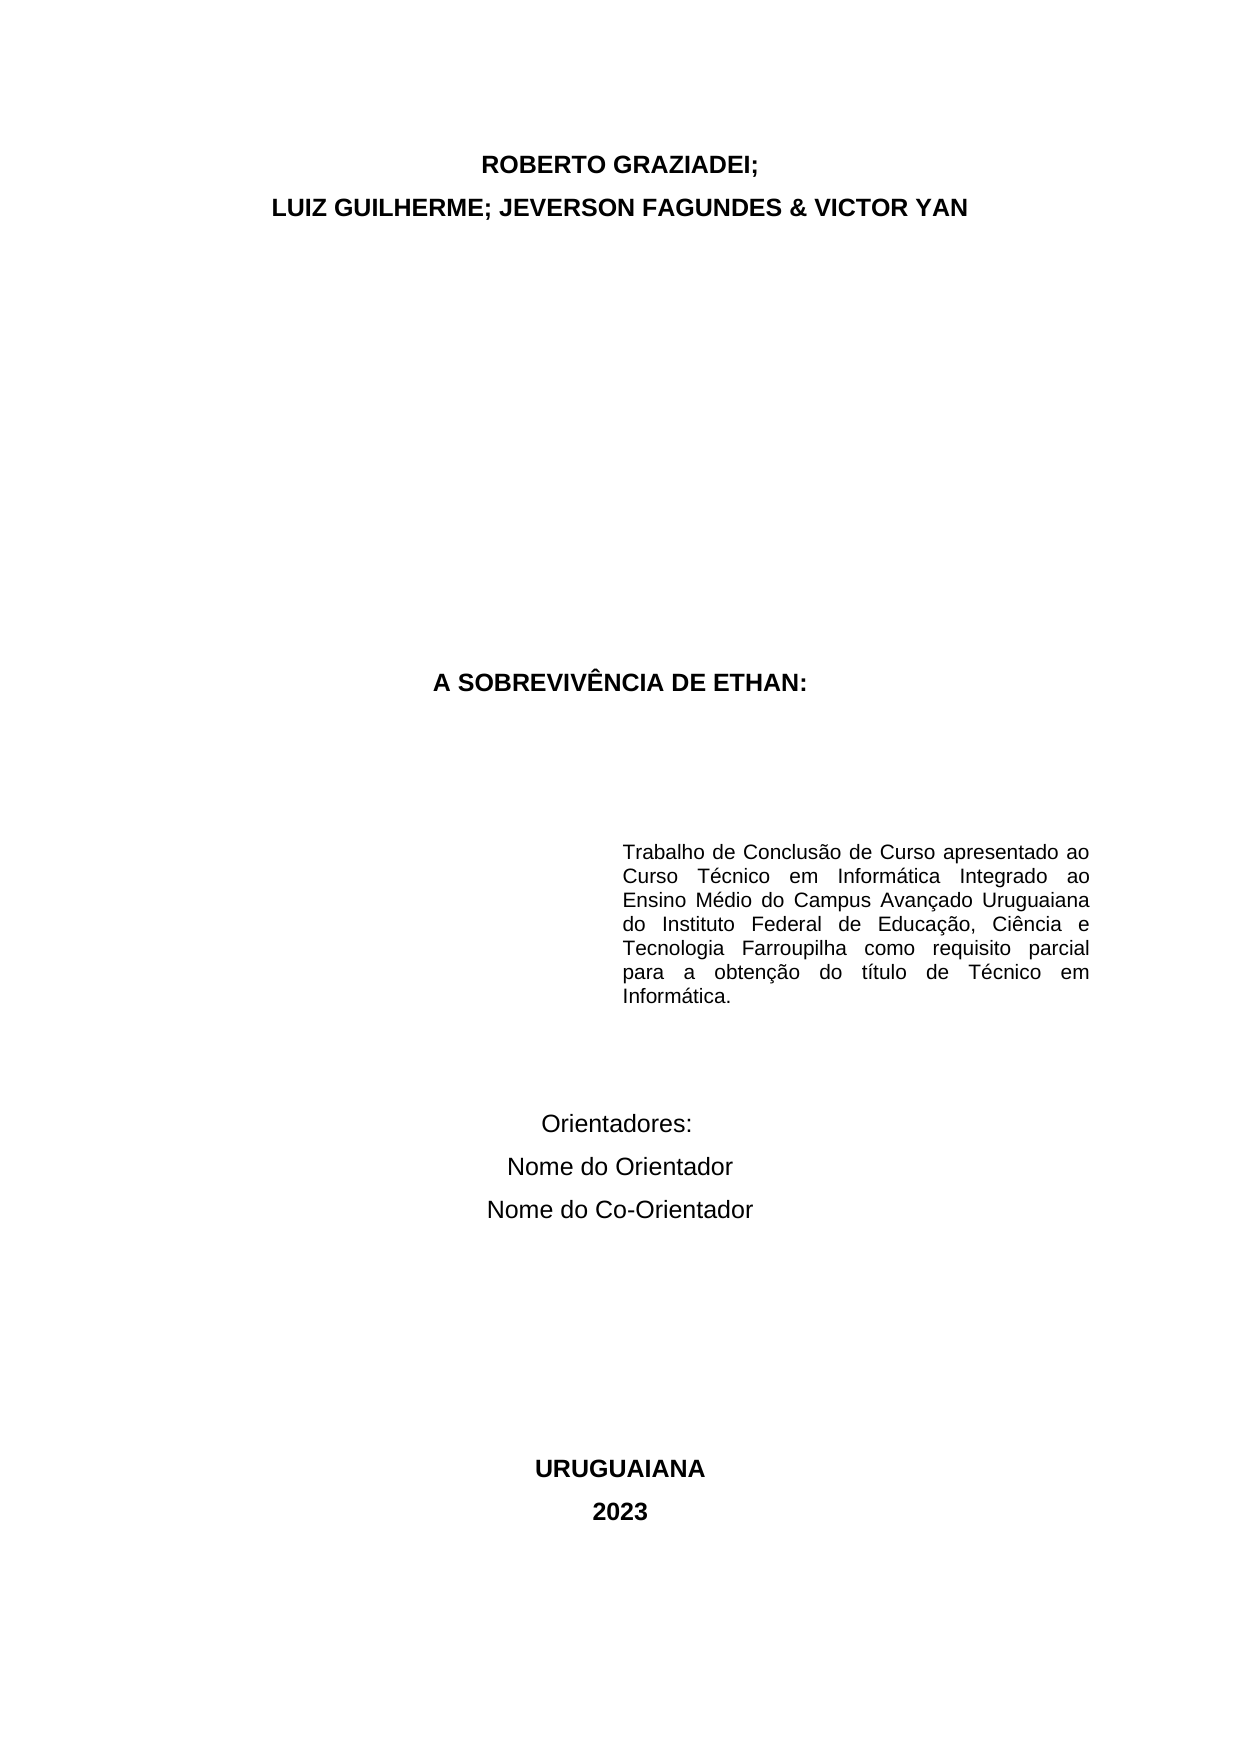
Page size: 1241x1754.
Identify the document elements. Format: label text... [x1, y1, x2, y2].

text URUGUAIANA [150, 1454, 1090, 1483]
text Trabalho de Conclusão de Curso apresentado ao Curso Técnico em Informática Integrado ao Ensino Médio do Campus Avançado Uruguaiana do Instituto Federal de Educação, Ciência e Tecnologia Farroupilha como requisito parcial para a obtenção do título de Técnico em Informática. [622, 840, 1090, 1008]
text ROBERTO GRAZIADEI; [150, 150, 1090, 179]
text LUIZ GUILHERME; JEVERSON FAGUNDES & VICTOR YAN [150, 193, 1090, 222]
text 2023 [150, 1497, 1090, 1526]
text Orientadores: Nome do Orientador Nome do Co-Orientador [150, 1109, 1090, 1224]
text A SOBREVIVÊNCIA DE ETHAN: [150, 667, 1090, 696]
